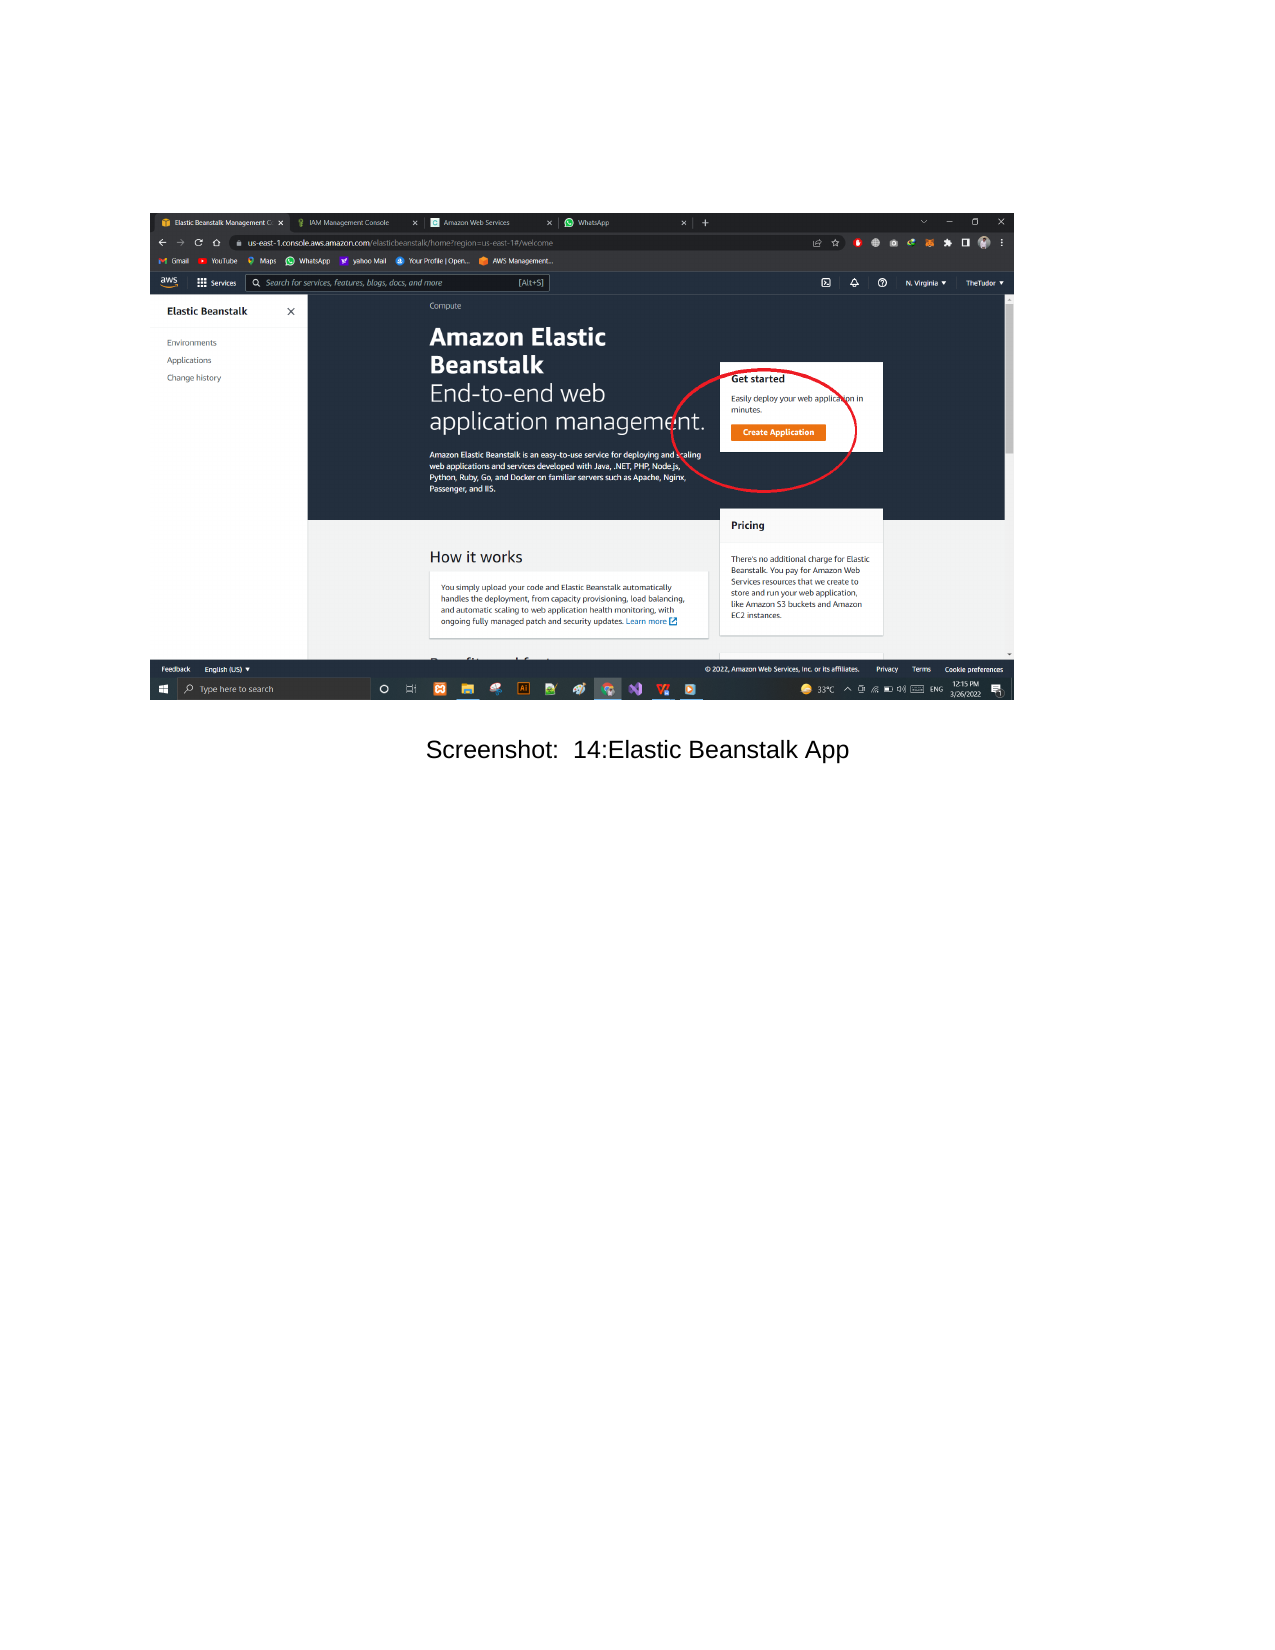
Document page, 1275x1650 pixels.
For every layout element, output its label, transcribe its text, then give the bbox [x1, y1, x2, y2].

text Screenshot: 14:Elastic Beanstalk App [150, 735, 1125, 763]
picture [150, 213, 1014, 700]
